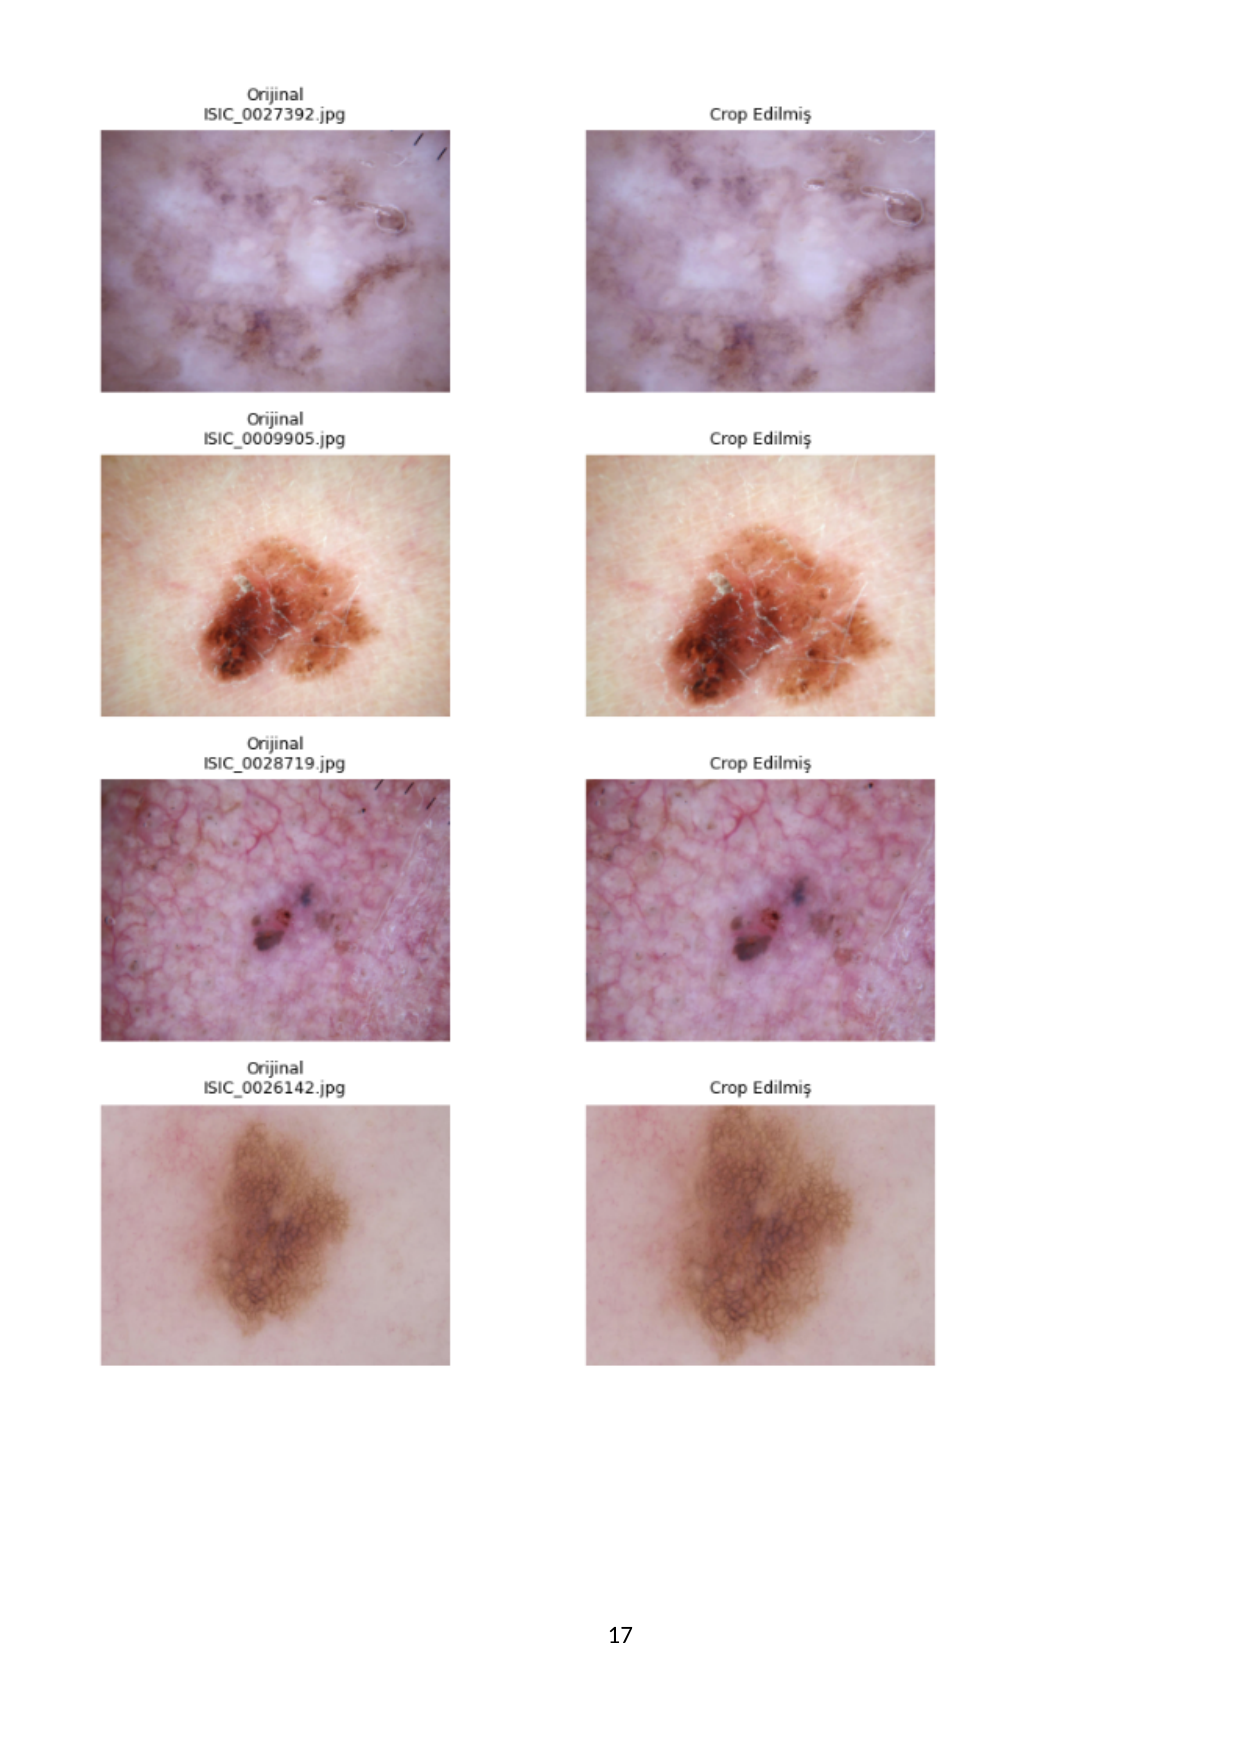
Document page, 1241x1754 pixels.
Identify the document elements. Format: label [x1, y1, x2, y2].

picture [75, 75, 979, 1380]
